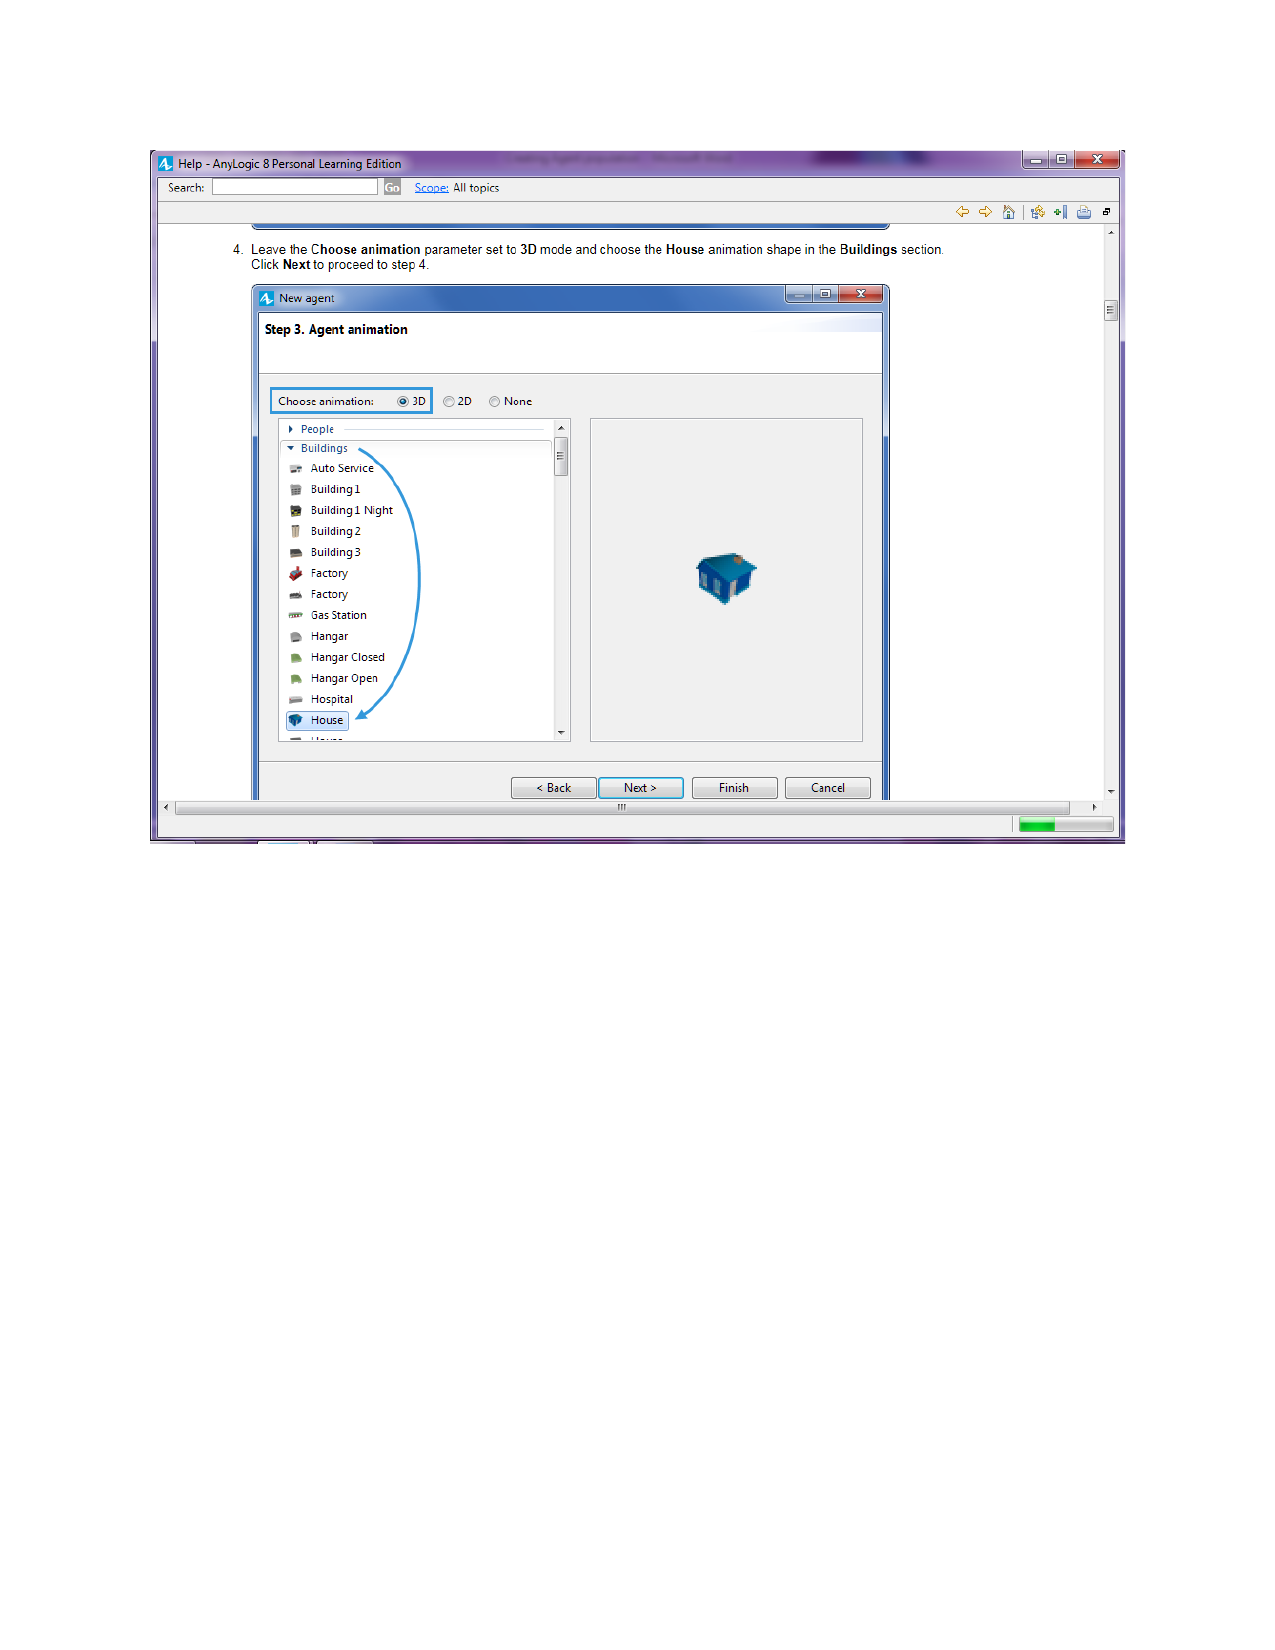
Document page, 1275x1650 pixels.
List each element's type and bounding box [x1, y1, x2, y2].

picture [150, 150, 1125, 844]
